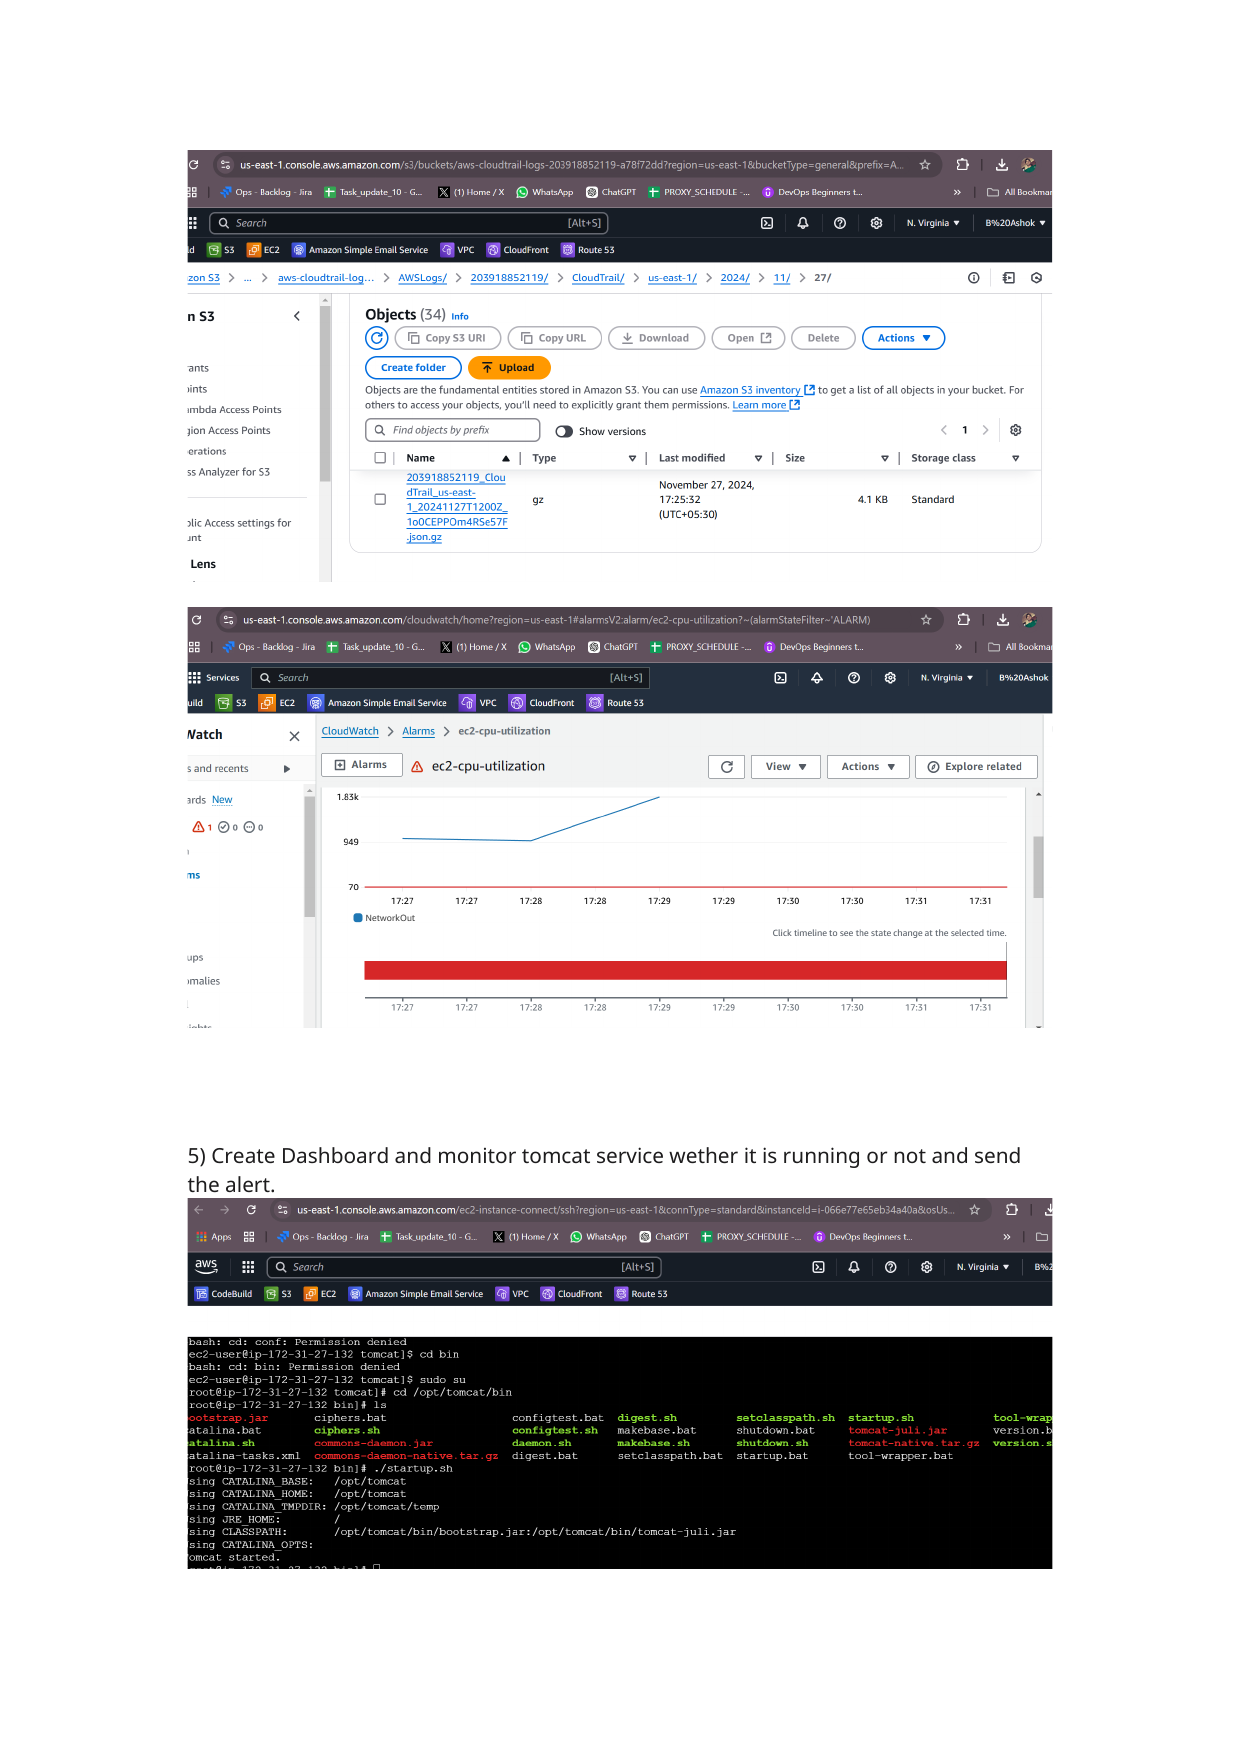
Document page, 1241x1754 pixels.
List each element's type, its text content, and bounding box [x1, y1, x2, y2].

list Create Dashboard and monitor tomcat service wether it is running or not and send the alert. [187, 1142, 1053, 1198]
picture [187, 150, 1053, 582]
picture [187, 1198, 1053, 1569]
picture [187, 607, 1053, 1028]
